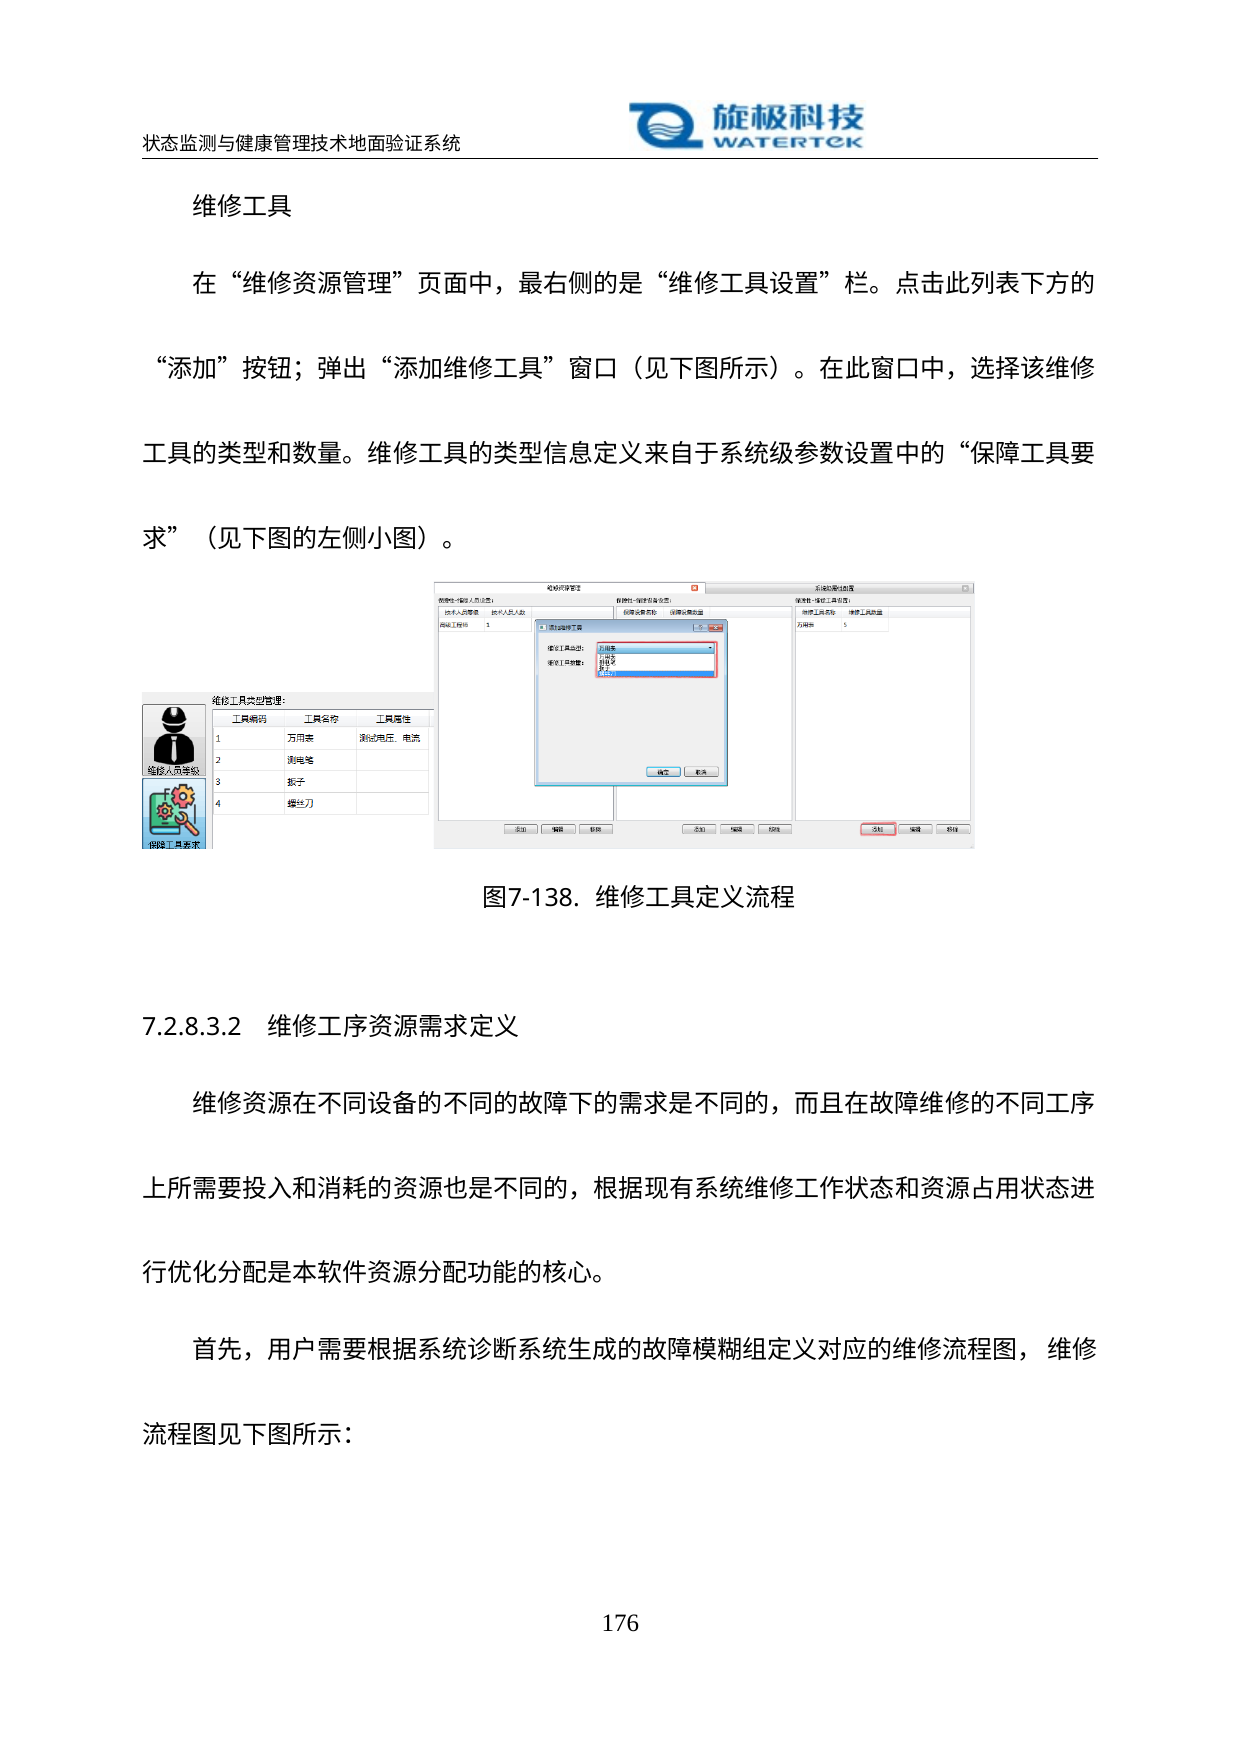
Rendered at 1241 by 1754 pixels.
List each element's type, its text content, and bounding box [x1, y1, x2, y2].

text 维修工具 [142, 171, 1098, 238]
list 维修工具定义流程 [142, 862, 1098, 929]
text 维修工序资源需求定义 [142, 990, 1098, 1058]
picture [628, 100, 867, 151]
text 首先，用户需要根据系统诊断系统生成的故障模糊组定义对应的维修流程图， 维修流程图见下图所示： [142, 1314, 1098, 1467]
picture [141, 581, 975, 849]
text 维修资源在不同设备的不同的故障下的需求是不同的，而且在故障维修的不同工序上所需要投入和消耗的资源也是不同的，根据现有系统维修工作状态和资源占用状态进行优化分配是本软件资源分配功能的核心。 [142, 1067, 1098, 1305]
text 在“维修资源管理”页面中，最右侧的是“维修工具设置”栏。点击此列表下方的“添加”按钮；弹出“添加维修工具”窗口（见下图所示）。在此窗口中，选择该维修工具的类型和数量。维修工具的类型信息定义来自于系统级参数设置中的“保障工具要求”（见下图的左侧小图）。 [142, 247, 1098, 570]
